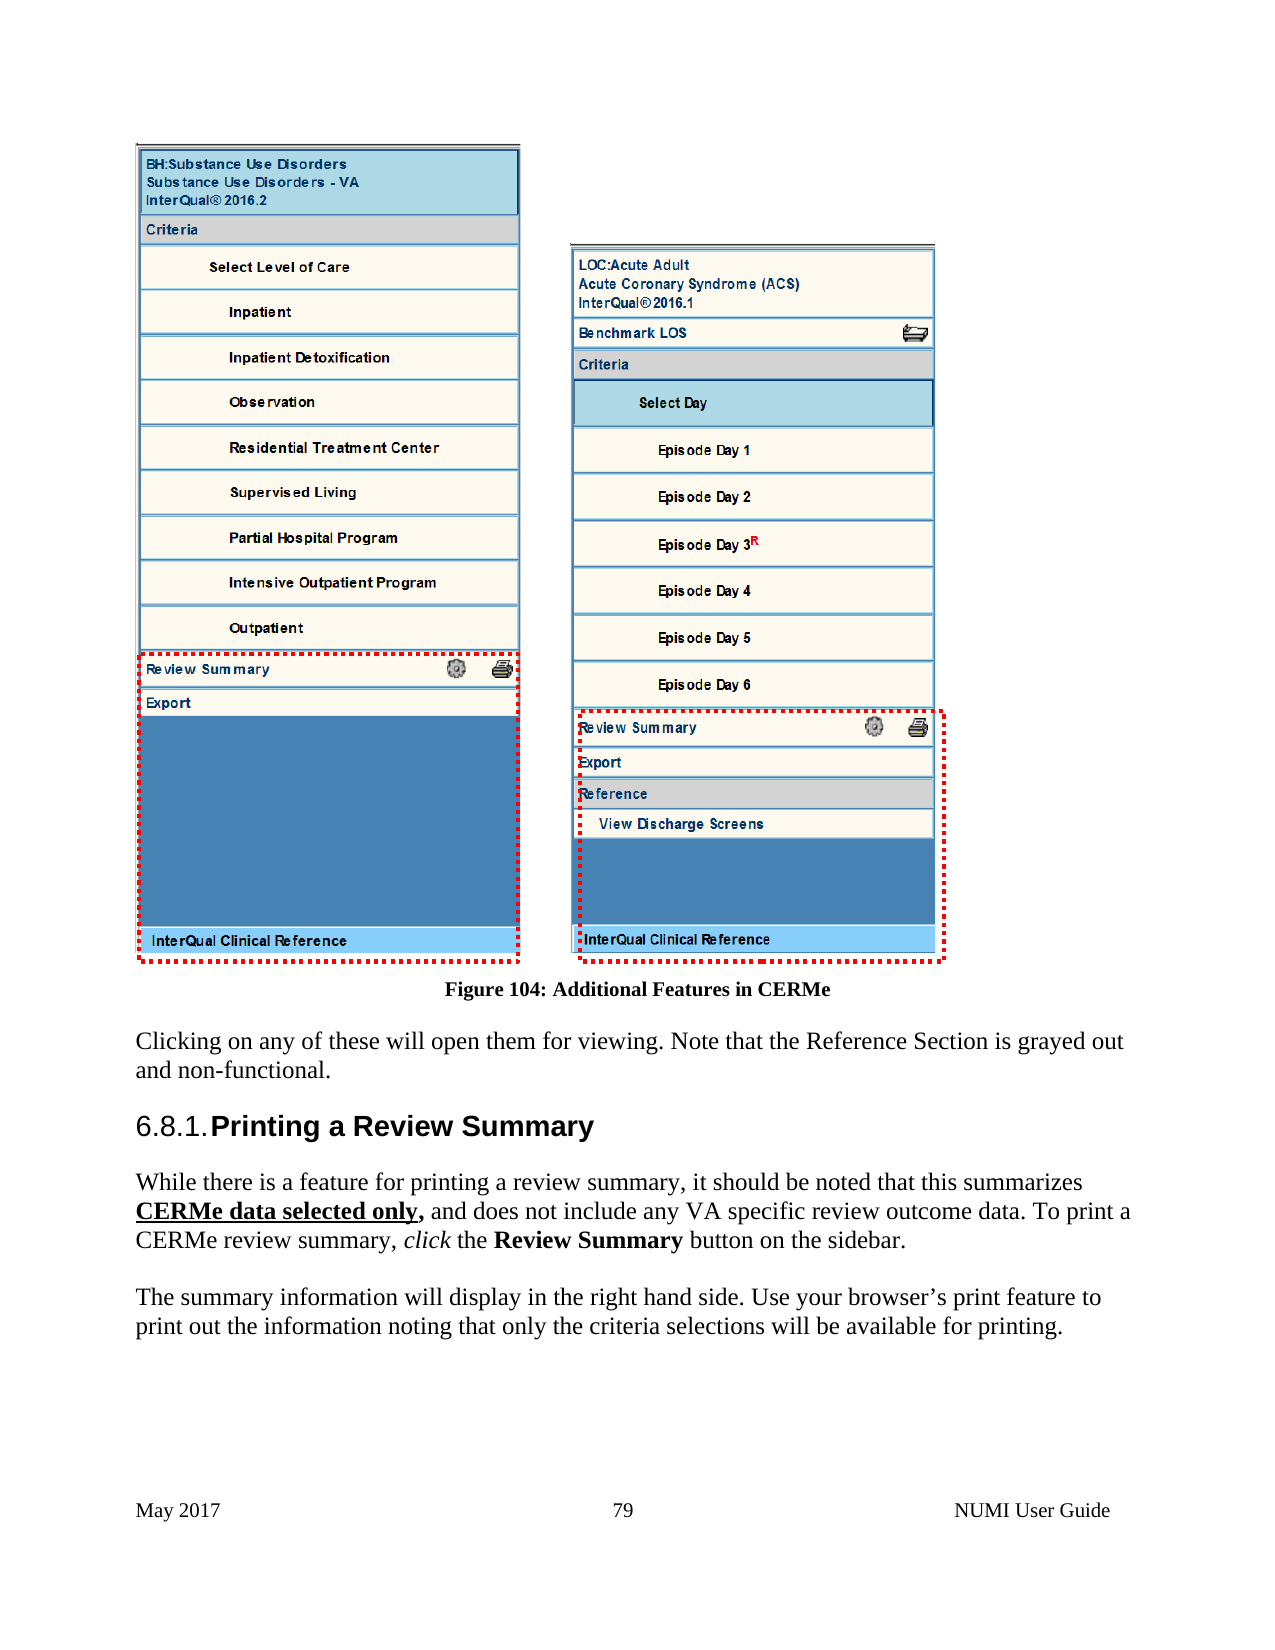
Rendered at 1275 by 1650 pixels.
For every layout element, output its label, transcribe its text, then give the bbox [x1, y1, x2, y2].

picture [570, 243, 936, 953]
picture [135, 143, 521, 953]
text Clicking on any of these will open them for viewing. Note that the Reference Section is grayed out and non-functional. [135, 1026, 1139, 1084]
text While there is a feature for printing a review summary, it should be noted that this summarizes CERMe data selected only, and does not include any VA specific review outcome data. To print a CERMe review summary, click the Review Summary button on the sidebar. [135, 1167, 1139, 1254]
text The summary information will display in the right hand side. Use your browser’s print feature to print out the information noting that only the criteria selections will be available for printing. [135, 1282, 1139, 1340]
text Figure 104: Additional Features in CERMe [135, 977, 1139, 1001]
subtitle Printing a Review Summary [135, 1109, 1139, 1142]
